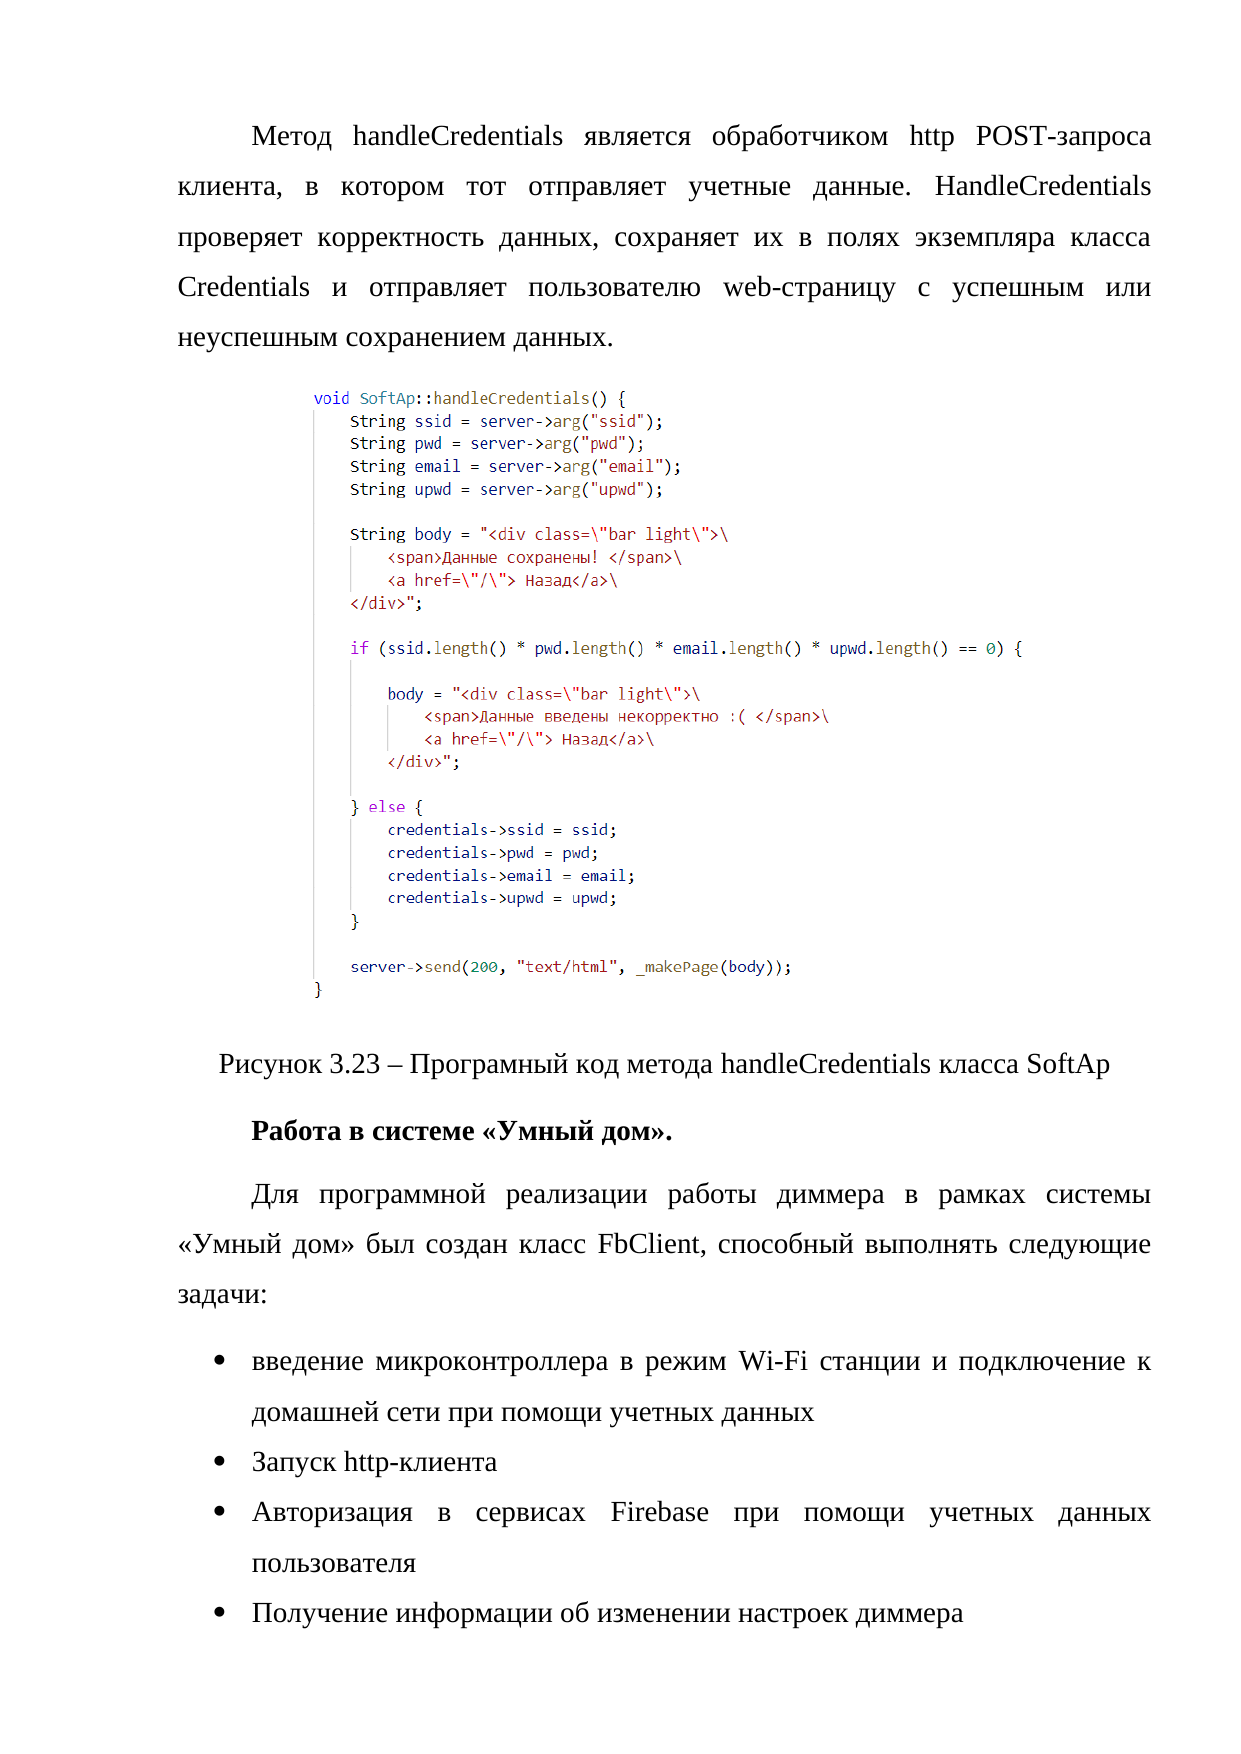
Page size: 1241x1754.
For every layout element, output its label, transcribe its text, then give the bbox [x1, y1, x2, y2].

text Метод handleCredentials является обработчиком http POST-запроса клиента, в котором тот отправляет учетные данные. HandleCredentials проверяет корректность данных, сохраняет их в полях экземпляра класса Credentials и отправляет пользователю web-страницу с успешным или неуспешным сохранением данных. [177, 118, 1152, 353]
list Авторизация в сервисах Firebase при помощи учетных данных пользователя [214, 1494, 1152, 1578]
list Получение информации об изменении настроек диммера [214, 1595, 1152, 1629]
text Рисунок 3.23 – Програмный код метода handleCredentials класса SoftAp [177, 1046, 1152, 1079]
text Для программной реализации работы диммера в рамках системы «Умный дом» был создан класс FbClient, способный выполнять следующие задачи: [177, 1176, 1152, 1310]
subtitle Работа в системе «Умный дом». [177, 1113, 1152, 1147]
picture [302, 386, 1027, 1013]
list Запуск http-клиента [214, 1444, 1152, 1478]
list введение микроконтроллера в режим Wi-Fi станции и подключение к домашней сети при помощи учетных данных [214, 1343, 1152, 1427]
